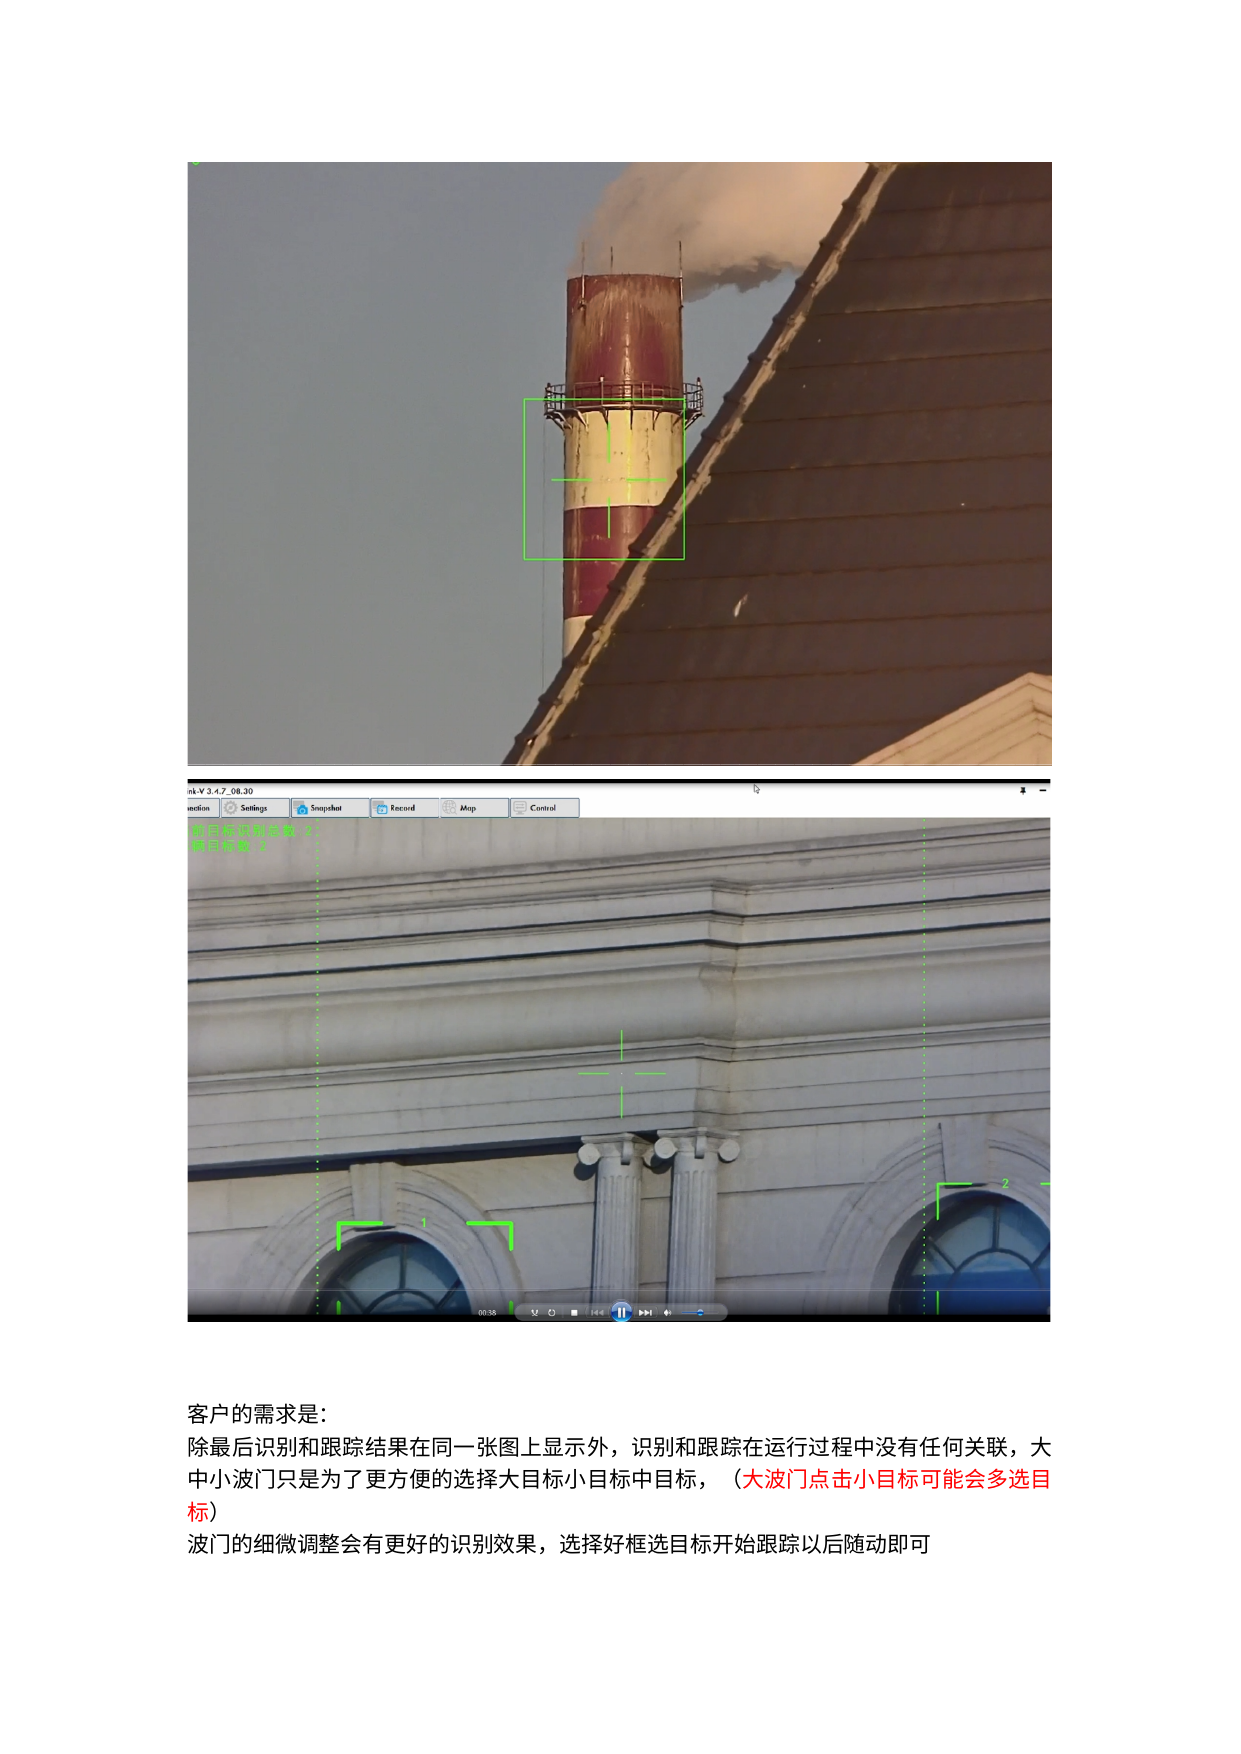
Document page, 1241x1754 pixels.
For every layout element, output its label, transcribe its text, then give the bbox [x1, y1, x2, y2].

text 波门的细微调整会有更好的识别效果，选择好框选目标开始跟踪以后随动即可 [187, 1527, 1053, 1559]
picture [187, 779, 1051, 1322]
text 除最后识别和跟踪结果在同一张图上显示外，识别和跟踪在运行过程中没有任何关联，大中小波门只是为了更方便的选择大目标小目标中目标，（大波门点击小目标可能会多选目标） [187, 1429, 1053, 1527]
picture [187, 162, 1052, 766]
text 客户的需求是： [187, 1397, 1053, 1429]
